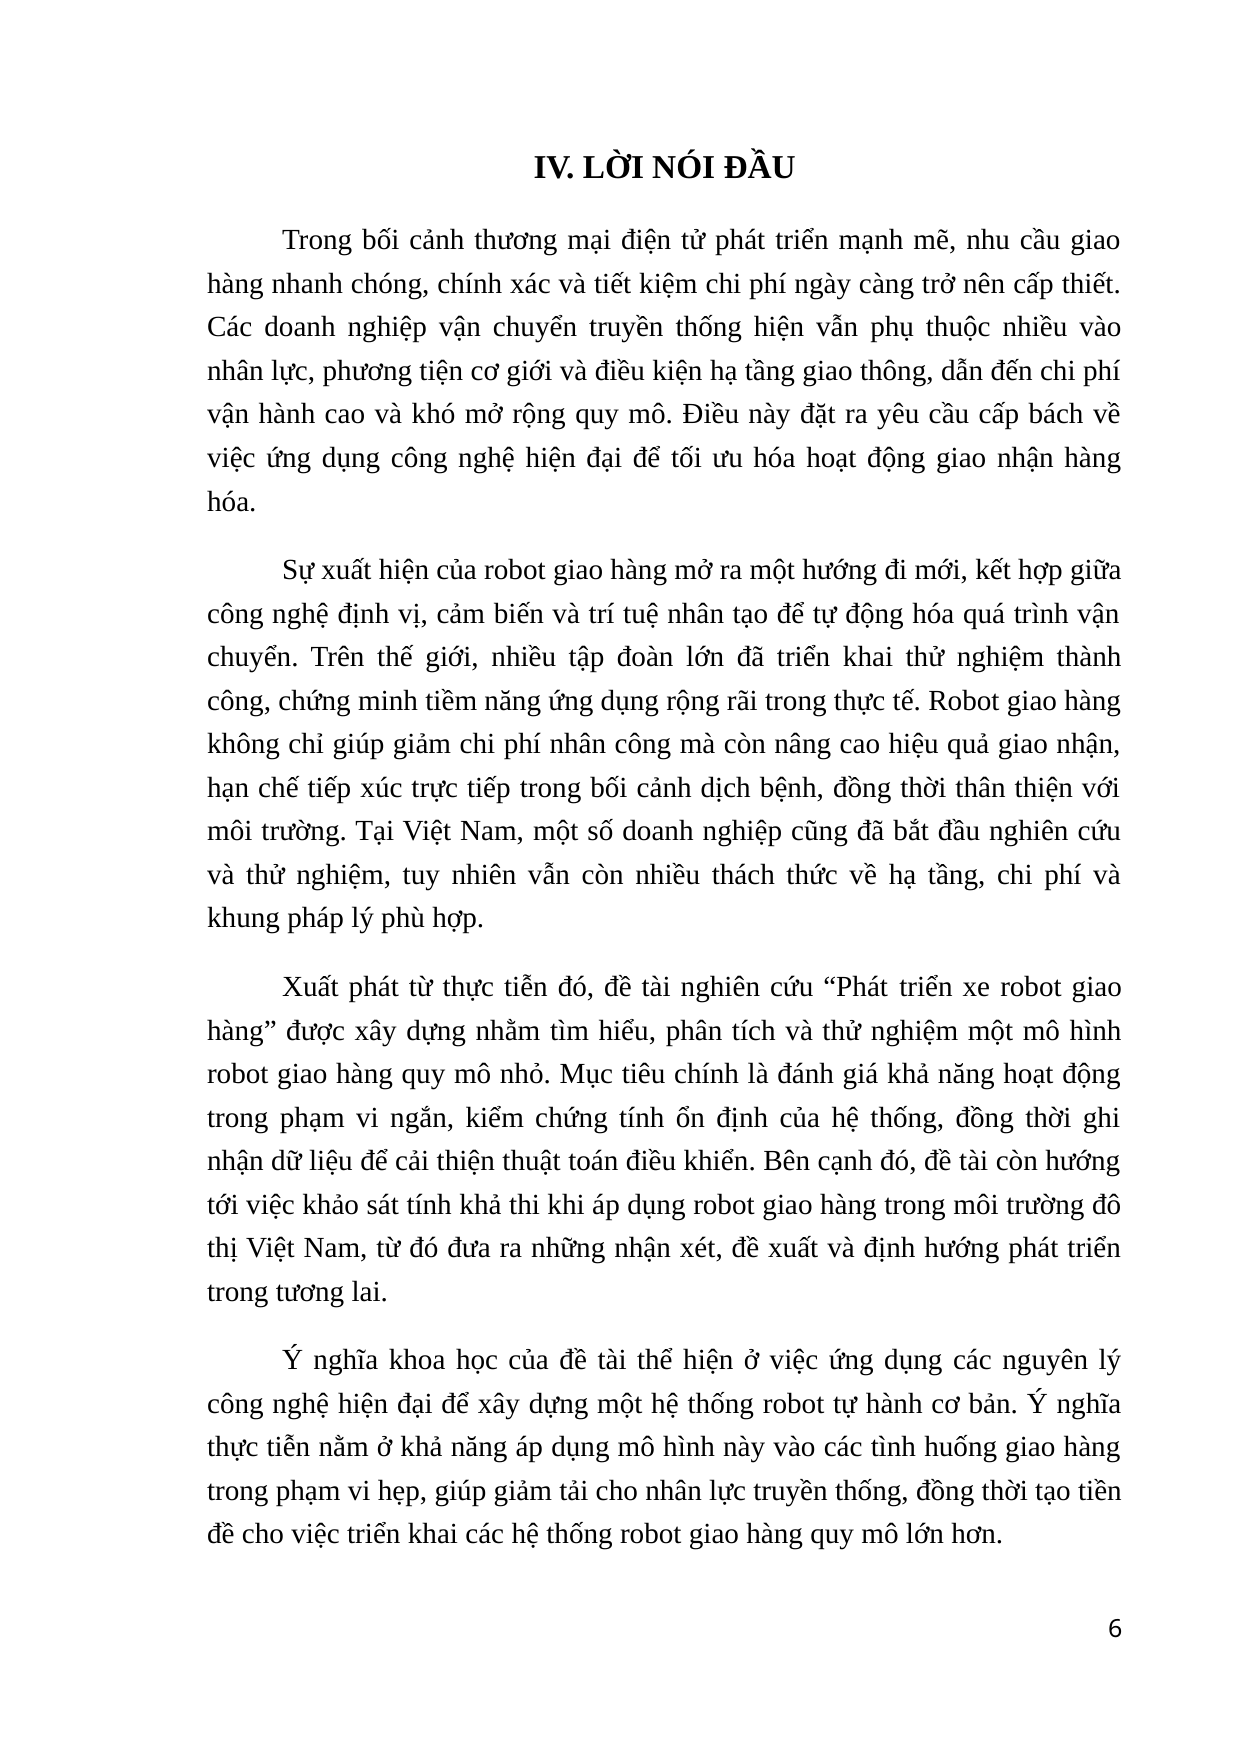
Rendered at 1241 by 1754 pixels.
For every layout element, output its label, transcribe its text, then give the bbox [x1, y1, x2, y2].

subtitle IV. LỜI NÓI ĐẦU [207, 148, 1122, 186]
text Trong bối cảnh thương mại điện tử phát triển mạnh mẽ, nhu cầu giao hàng nhanh chóng, chính xác và tiết kiệm chi phí ngày càng trở nên cấp thiết. Các doanh nghiệp vận chuyển truyền thống hiện vẫn phụ thuộc nhiều vào nhân lực, phương tiện cơ giới và điều kiện hạ tầng giao thông, dẫn đến chi phí vận hành cao và khó mở rộng quy mô. Điều này đặt ra yêu cầu cấp bách về việc ứng dụng công nghệ hiện đại để tối ưu hóa hoạt động giao nhận hàng hóa. [207, 222, 1122, 517]
text Ý nghĩa khoa học của đề tài thể hiện ở việc ứng dụng các nguyên lý công nghệ hiện đại để xây dựng một hệ thống robot tự hành cơ bản. Ý nghĩa thực tiễn nằm ở khả năng áp dụng mô hình này vào các tình huống giao hàng trong phạm vi hẹp, giúp giảm tải cho nhân lực truyền thống, đồng thời tạo tiền đề cho việc triển khai các hệ thống robot giao hàng quy mô lớn hơn. [207, 1342, 1122, 1550]
text Sự xuất hiện của robot giao hàng mở ra một hướng đi mới, kết hợp giữa công nghệ định vị, cảm biến và trí tuệ nhân tạo để tự động hóa quá trình vận chuyển. Trên thế giới, nhiều tập đoàn lớn đã triển khai thử nghiệm thành công, chứng minh tiềm năng ứng dụng rộng rãi trong thực tế. Robot giao hàng không chỉ giúp giảm chi phí nhân công mà còn nâng cao hiệu quả giao nhận, hạn chế tiếp xúc trực tiếp trong bối cảnh dịch bệnh, đồng thời thân thiện với môi trường. Tại Việt Nam, một số doanh nghiệp cũng đã bắt đầu nghiên cứu và thử nghiệm, tuy nhiên vẫn còn nhiều thách thức về hạ tầng, chi phí và khung pháp lý phù hợp. [207, 552, 1122, 934]
text Xuất phát từ thực tiễn đó, đề tài nghiên cứu “Phát triển xe robot giao hàng” được xây dựng nhằm tìm hiểu, phân tích và thử nghiệm một mô hình robot giao hàng quy mô nhỏ. Mục tiêu chính là đánh giá khả năng hoạt động trong phạm vi ngắn, kiểm chứng tính ổn định của hệ thống, đồng thời ghi nhận dữ liệu để cải thiện thuật toán điều khiển. Bên cạnh đó, đề tài còn hướng tới việc khảo sát tính khả thi khi áp dụng robot giao hàng trong môi trường đô thị Việt Nam, từ đó đưa ra những nhận xét, đề xuất và định hướng phát triển trong tương lai. [207, 969, 1122, 1307]
